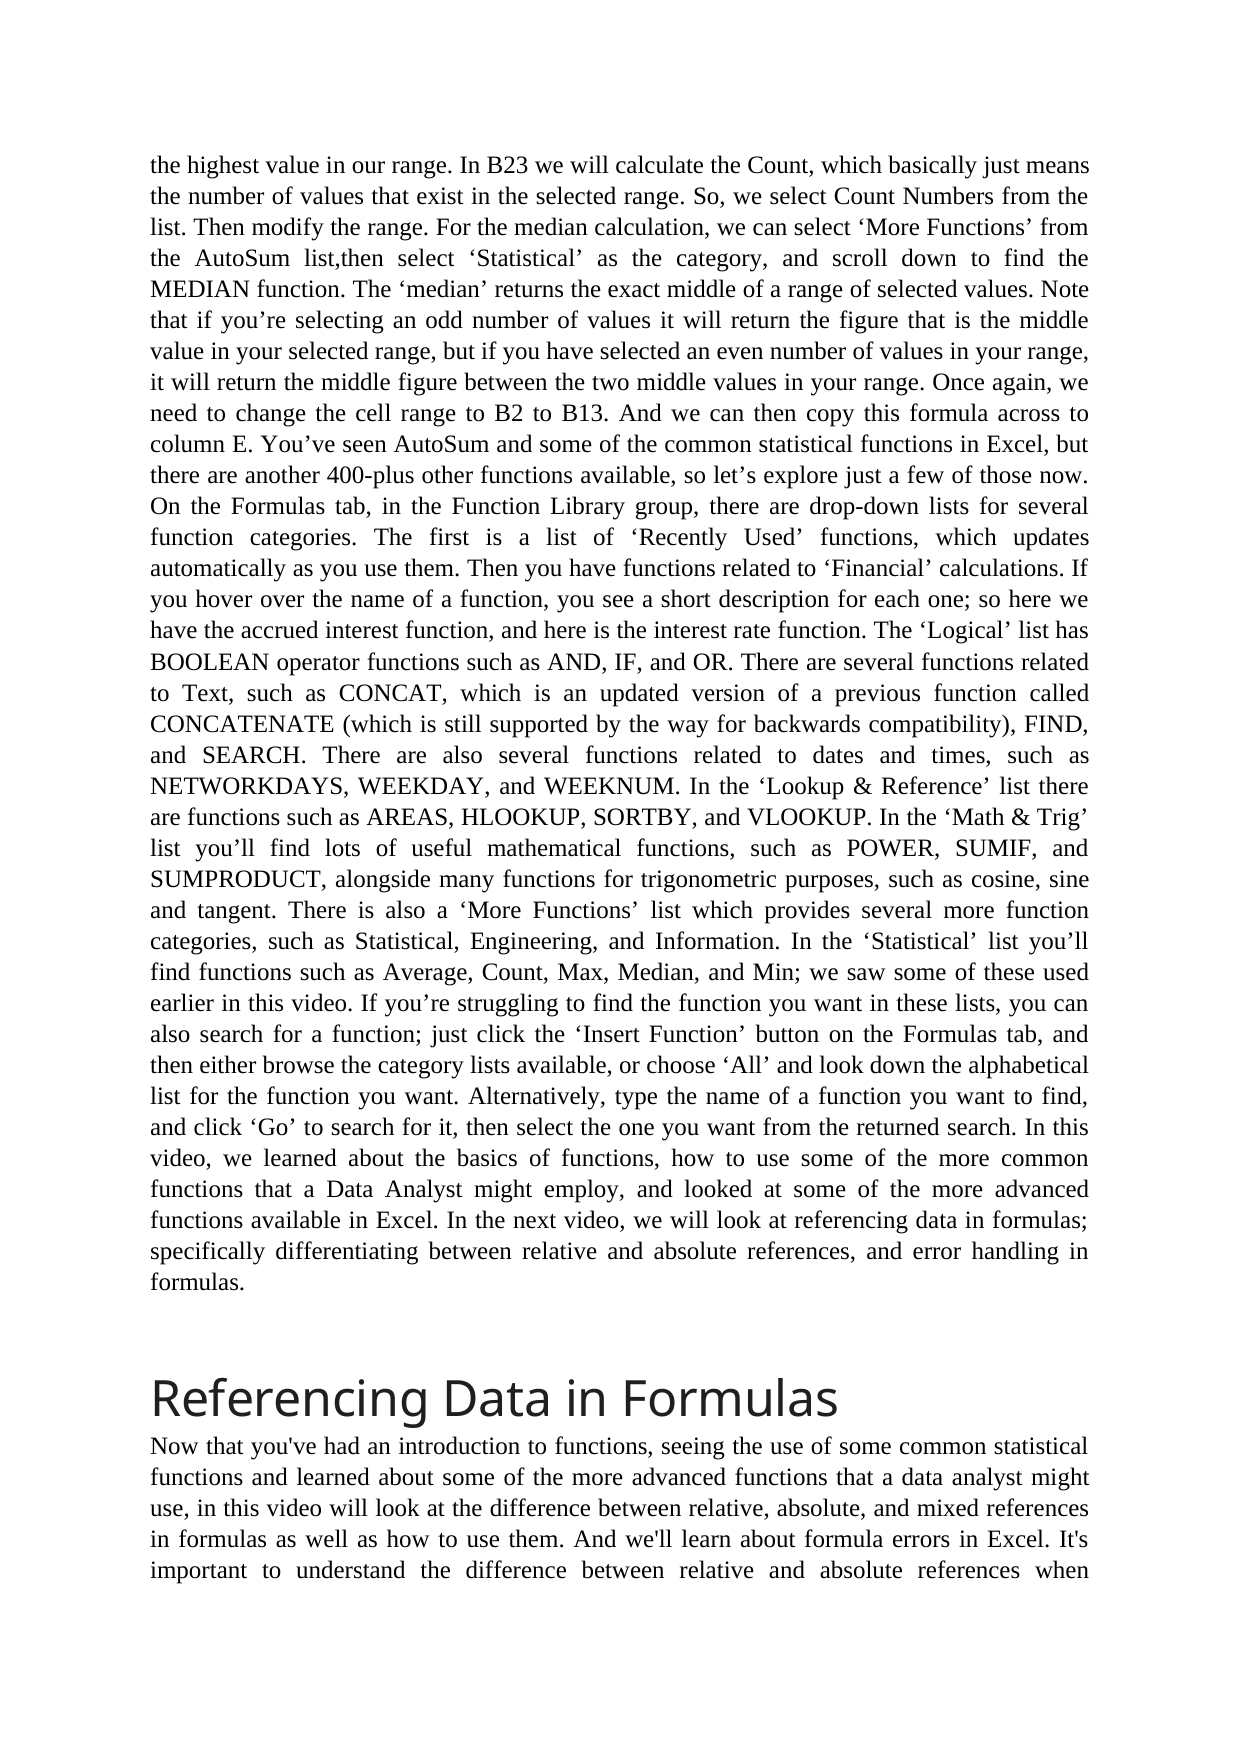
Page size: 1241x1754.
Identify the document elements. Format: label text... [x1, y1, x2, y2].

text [150, 1431, 1090, 1584]
subtitle Referencing Data in Formulas [150, 1363, 1090, 1431]
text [150, 150, 1090, 1296]
